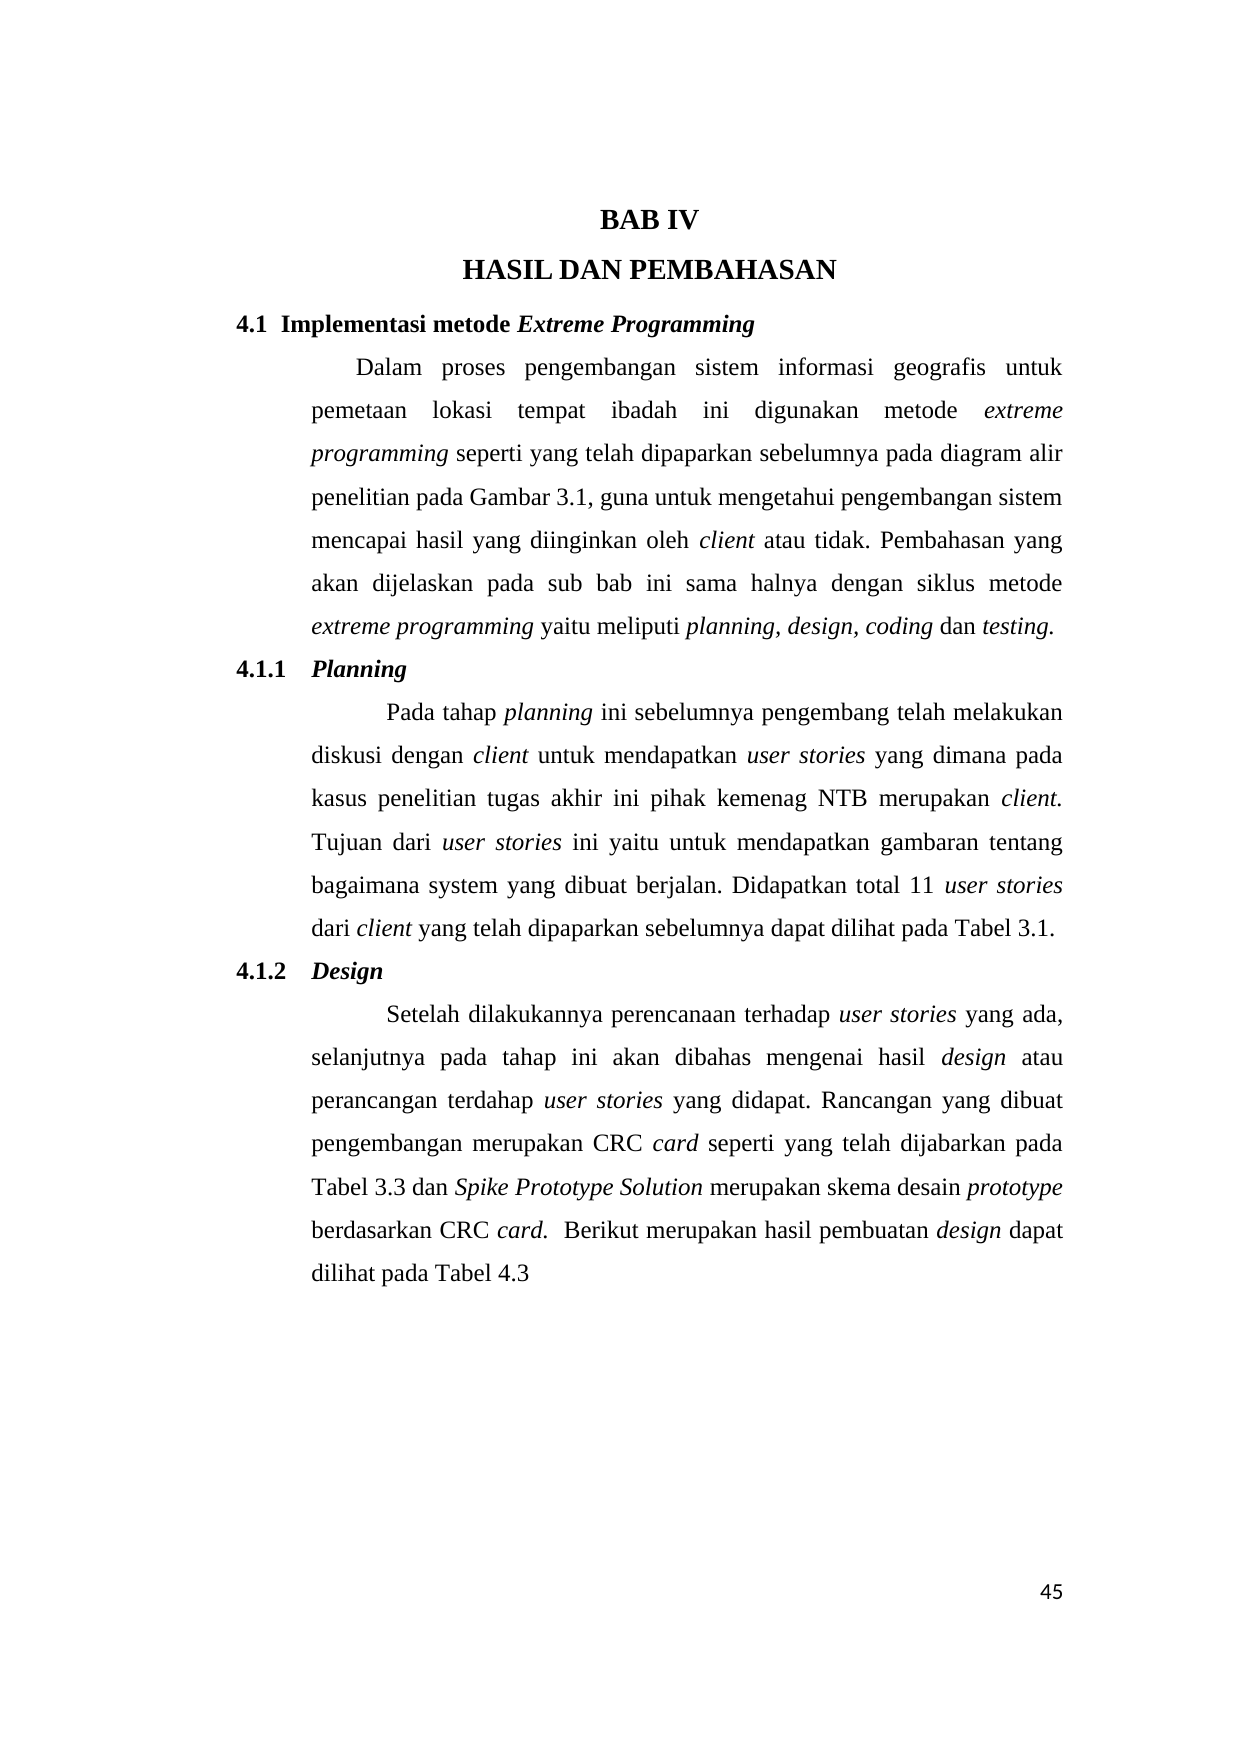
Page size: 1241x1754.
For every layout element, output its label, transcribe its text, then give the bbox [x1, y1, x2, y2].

list Implementasi metode Extreme Programming [236, 309, 1063, 338]
list Design [236, 956, 1063, 985]
text Pada tahap planning ini sebelumnya pengembang telah melakukan diskusi dengan client untuk mendapatkan user stories yang dimana pada kasus penelitian tugas akhir ini pihak kemenag NTB merupakan client. Tujuan dari user stories ini yaitu untuk mendapatkan gambaran tentang bagaimana system yang dibuat berjalan. Didapatkan total 11 user stories dari client yang telah dipaparkan sebelumnya dapat dilihat pada Tabel 3.1. [311, 697, 1063, 942]
text Setelah dilakukannya perencanaan terhadap user stories yang ada, selanjutnya pada tahap ini akan dibahas mengenai hasil design atau perancangan terdahap user stories yang didapat. Rancangan yang dibuat pengembangan merupakan CRC card seperti yang telah dijabarkan pada Tabel 3.3 dan Spike Prototype Solution merupakan skema desain prototype berdasarkan CRC card. Berikut merupakan hasil pembuatan design dapat dilihat pada Tabel 4.3 [311, 999, 1063, 1287]
subtitle BAB IV HASIL DAN PEMBAHASAN [236, 202, 1063, 286]
list Planning [236, 654, 1063, 683]
text Dalam proses pengembangan sistem informasi geografis untuk pemetaan lokasi tempat ibadah ini digunakan metode extreme programming seperti yang telah dipaparkan sebelumnya pada diagram alir penelitian pada Gambar 3.1, guna untuk mengetahui pengembangan sistem mencapai hasil yang diinginkan oleh client atau tidak. Pembahasan yang akan dijelaskan pada sub bab ini sama halnya dengan siklus metode extreme programming yaitu meliputi planning, design, coding dan testing. [311, 352, 1063, 640]
